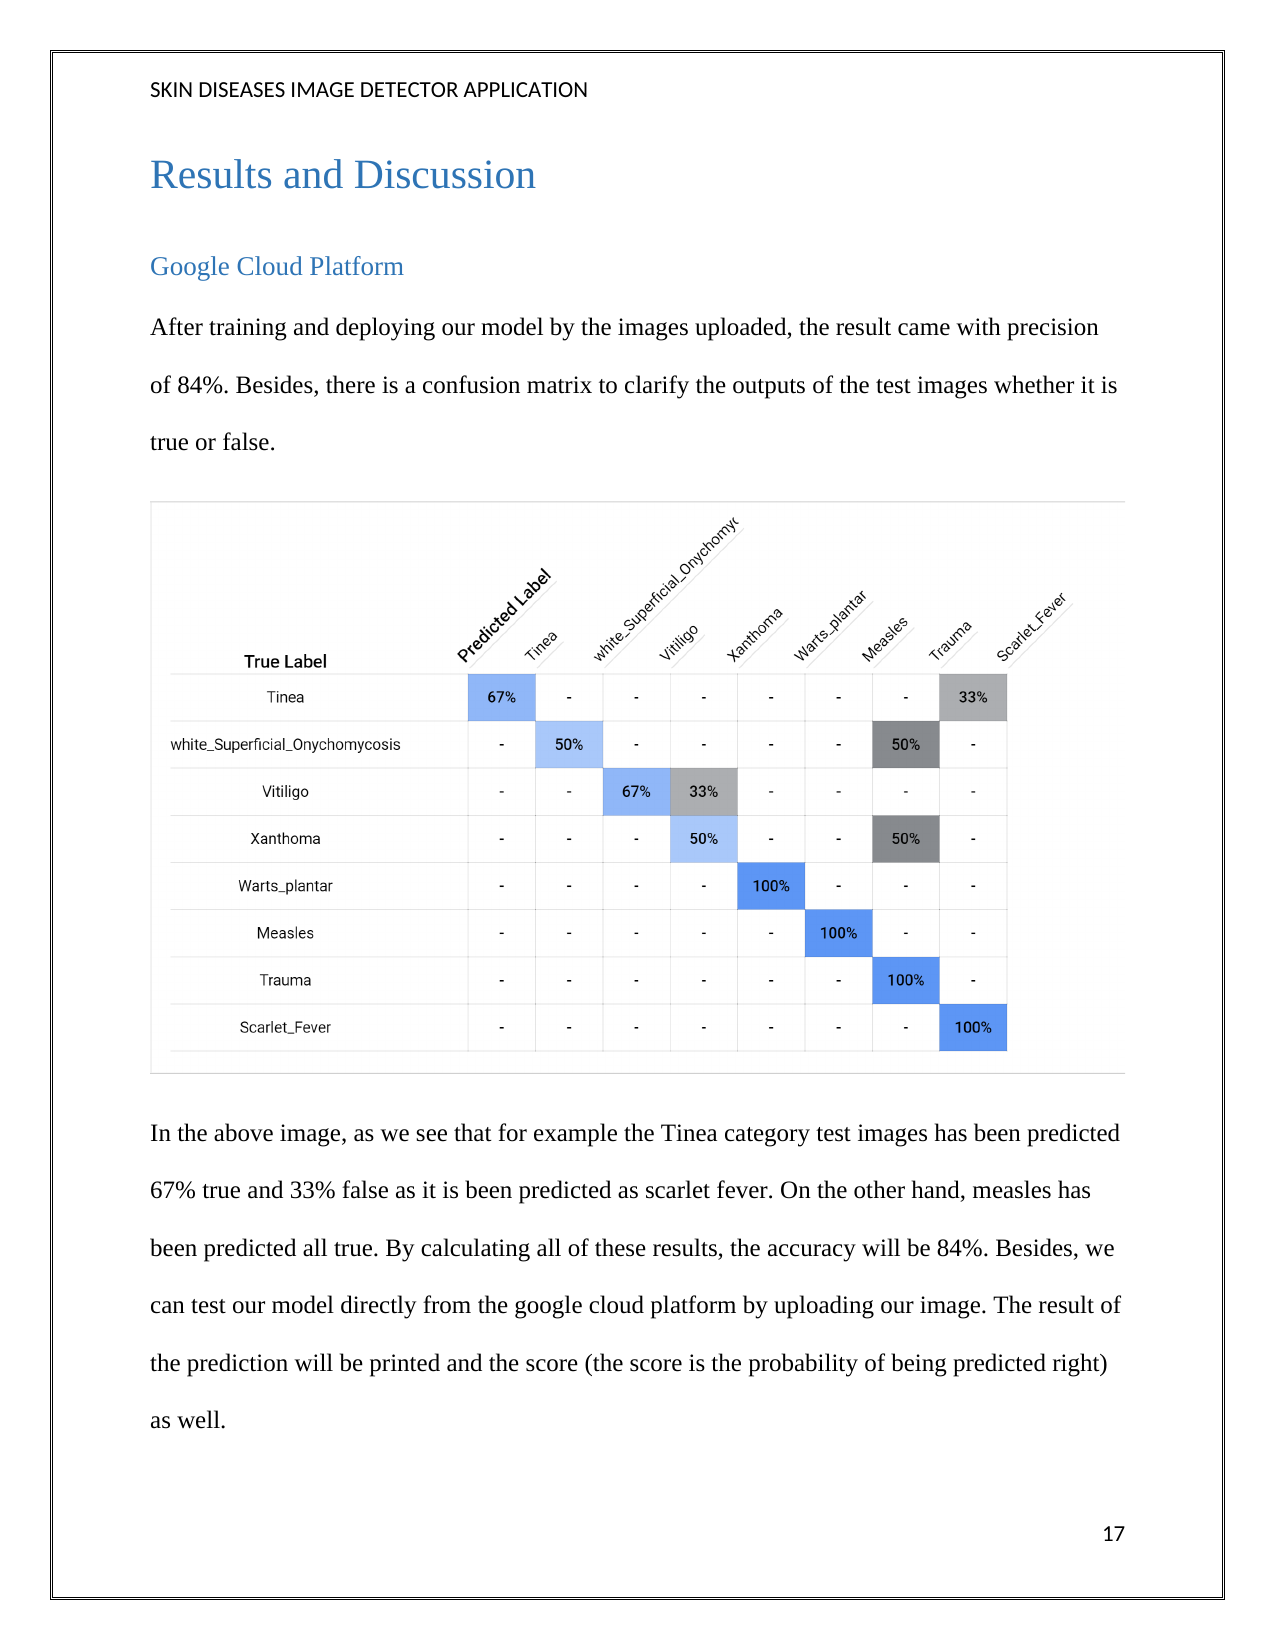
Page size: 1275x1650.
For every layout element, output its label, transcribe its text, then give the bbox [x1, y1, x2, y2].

picture [150, 501, 1125, 1074]
subtitle Google Cloud Platform [150, 250, 1125, 281]
text After training and deploying our model by the images uploaded, the result came with precision of 84%. Besides, there is a confusion matrix to clarify the outputs of the test images whether it is true or false. [150, 312, 1125, 456]
text In the above image, as we see that for example the Tinea category test images has been predicted 67% true and 33% false as it is been predicted as scarlet fever. On the other hand, measles has been predicted all true. By calculating all of these results, the accuracy will be 84%. Besides, we can test our model directly from the google cloud platform by uploading our image. The result of the prediction will be printed and the score (the score is the probability of being predicted right) as well. [150, 1118, 1125, 1434]
subtitle Results and Discussion [150, 150, 1125, 198]
